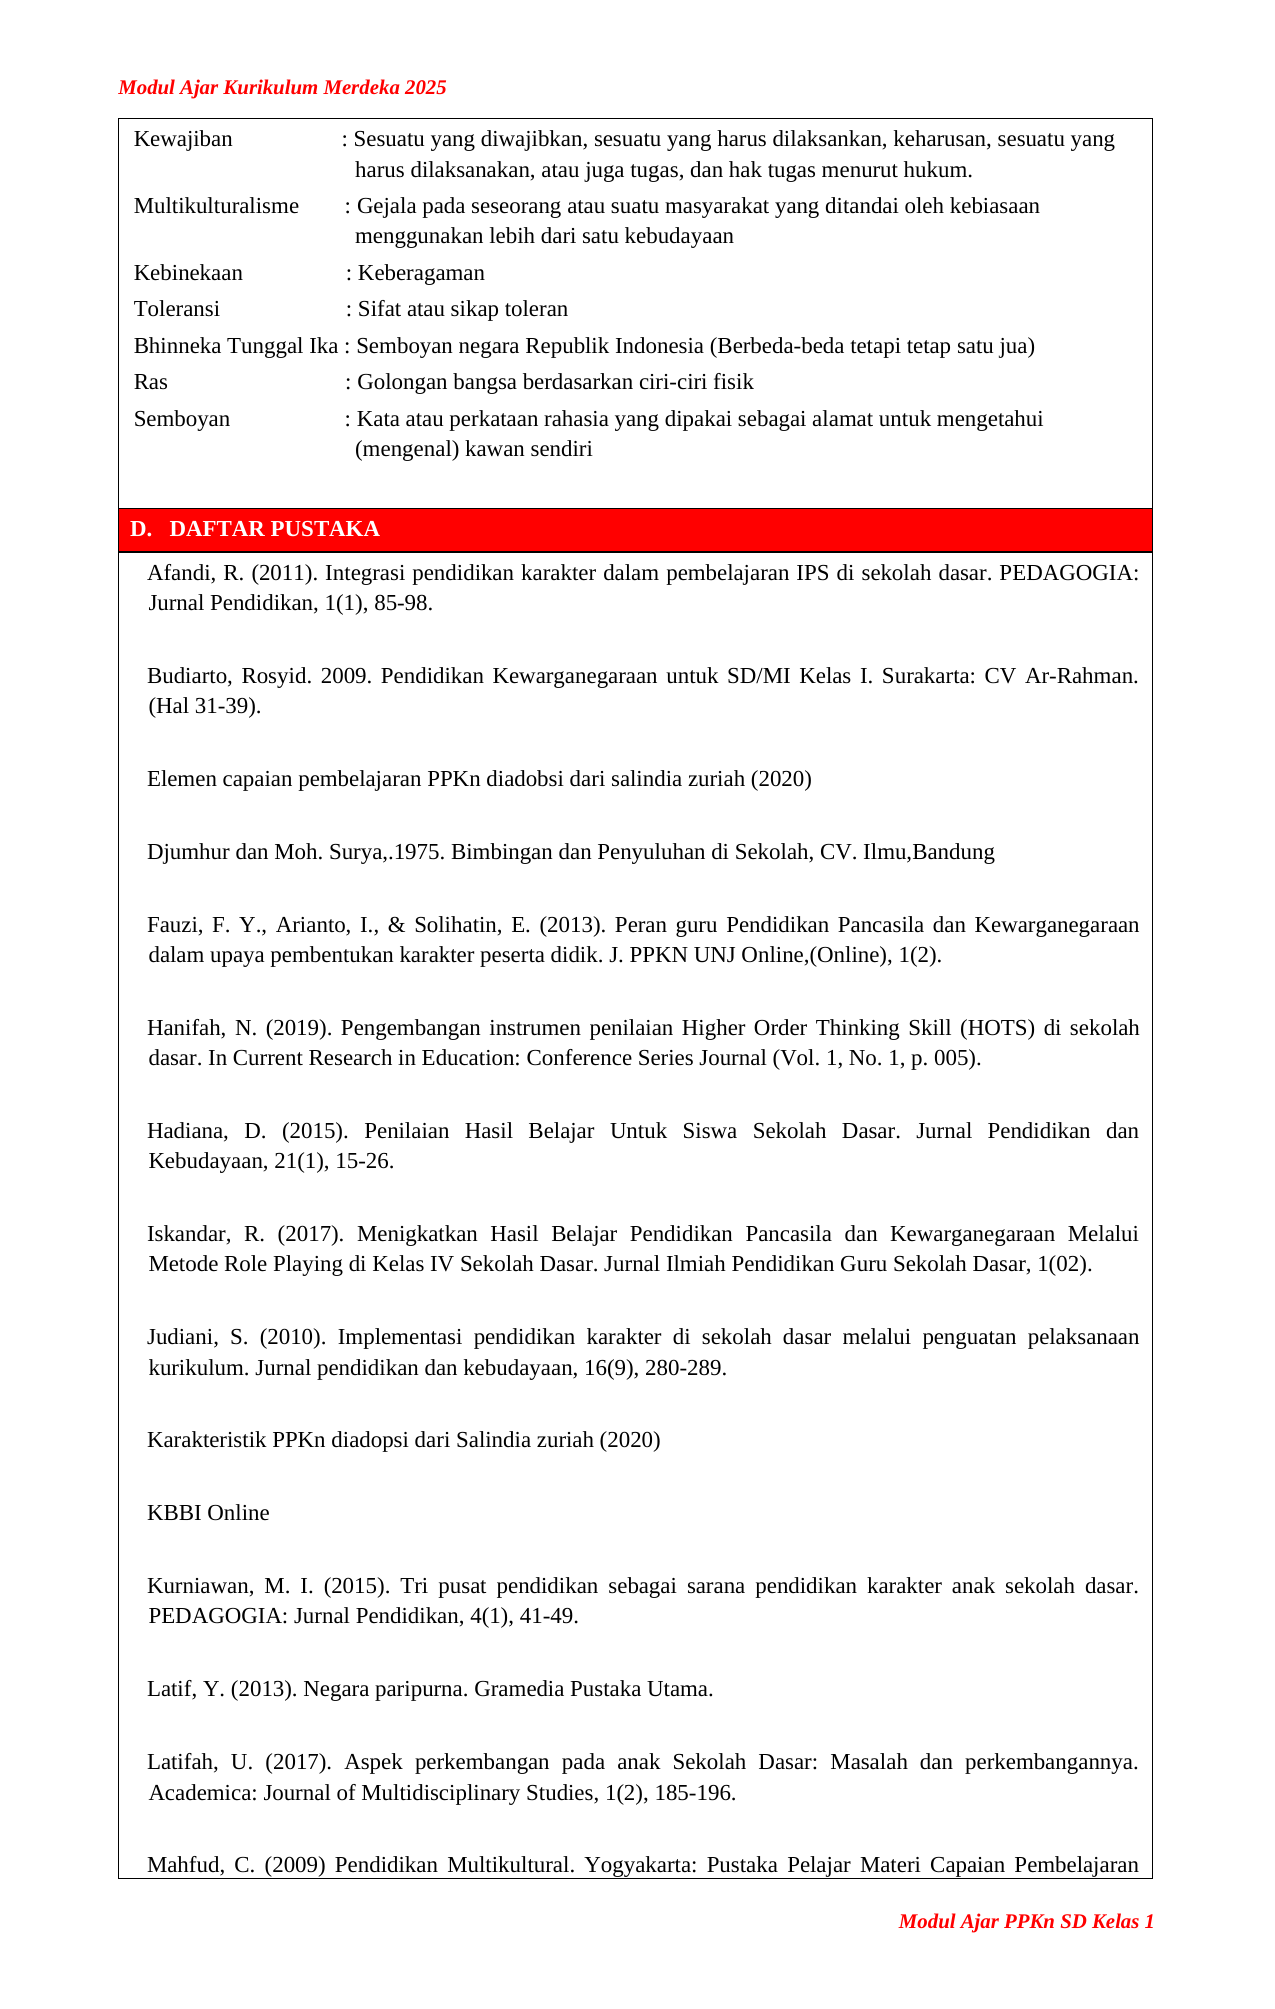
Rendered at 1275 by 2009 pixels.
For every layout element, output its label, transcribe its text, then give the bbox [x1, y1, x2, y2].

table_cell D. DAFTAR PUSTAKA [119, 509, 1152, 551]
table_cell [119, 119, 1152, 508]
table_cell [119, 553, 1152, 1878]
